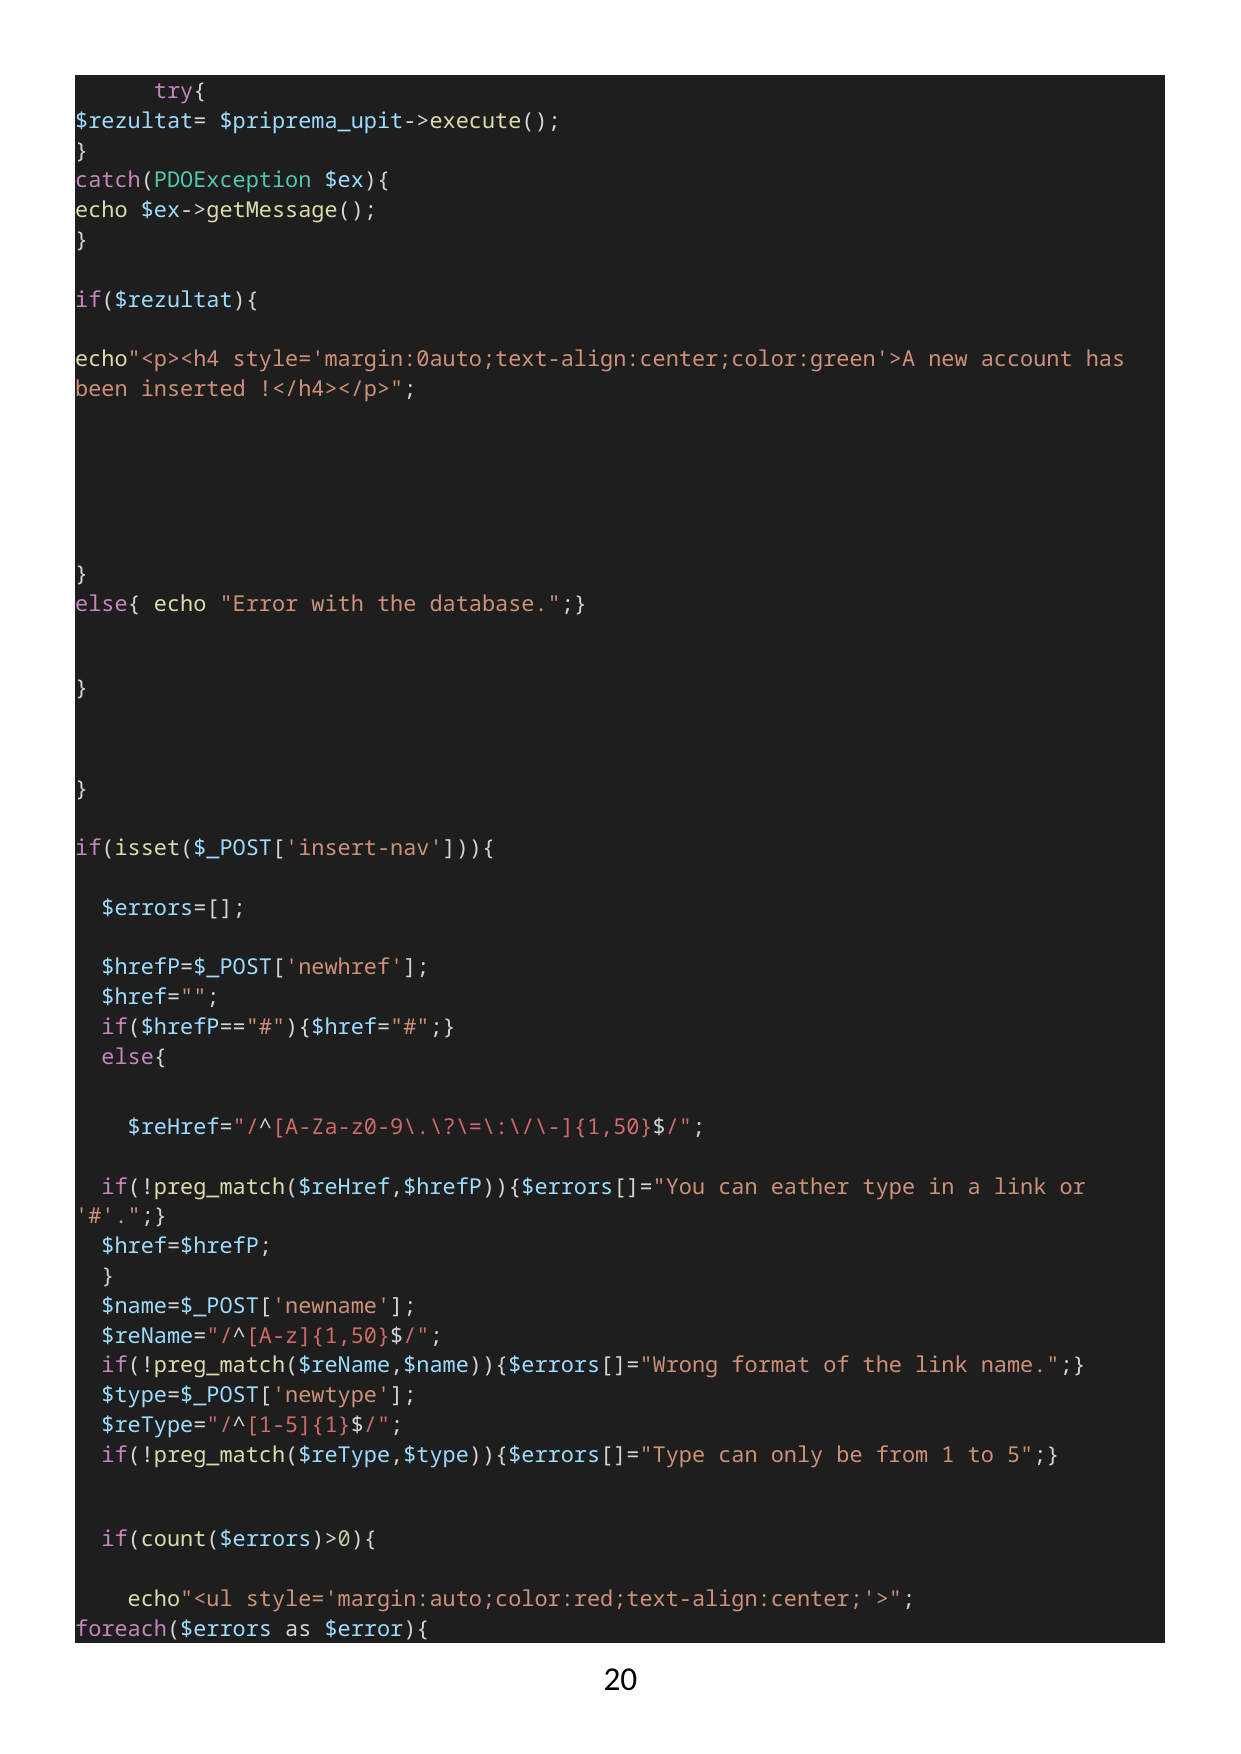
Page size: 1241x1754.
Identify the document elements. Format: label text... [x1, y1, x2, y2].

text } [75, 558, 1165, 588]
text foreach($errors as $error){ [75, 1613, 1165, 1643]
text if(!preg_match($reName,$name)){$errors[]="Wrong format of the link name.";} [75, 1349, 1165, 1379]
text if(!preg_match($reType,$type)){$errors[]="Type can only be from 1 to 5";} [75, 1439, 1165, 1469]
text echo"<ul style='margin:auto;color:red;text-align:center;'>"; [75, 1583, 1165, 1613]
text $reHref="/^[A-Za-z0-9\.\?\=\:\/\-]{1,50}$/"; [75, 1111, 1165, 1141]
text $rezultat= $priprema_upit->execute(); [75, 105, 1165, 134]
text try{ [75, 75, 1165, 105]
text $href=$hrefP; [75, 1230, 1165, 1260]
text $type=$_POST['newtype']; [75, 1379, 1165, 1409]
text } [75, 224, 1165, 254]
text } [75, 1260, 1165, 1290]
text } [75, 134, 1165, 164]
text } [75, 772, 1165, 802]
text $name=$_POST['newname']; [75, 1290, 1165, 1320]
text else{ echo "Error with the database.";} [75, 588, 1165, 617]
text echo $ex->getMessage(); [75, 194, 1165, 224]
text $reName="/^[A-z]{1,50}$/"; [75, 1320, 1165, 1349]
text if($hrefP=="#"){$href="#";} [75, 1011, 1165, 1041]
text if($rezultat){ [75, 283, 1165, 313]
text echo"<p><h4 style='margin:0auto;text-align:center;color:green'>A new account has been inserted !</h4></p>"; [75, 343, 1165, 403]
text catch(PDOException $ex){ [75, 164, 1165, 194]
text $reType="/^[1-5]{1}$/"; [75, 1409, 1165, 1439]
text if(count($errors)>0){ [75, 1523, 1165, 1553]
text $hrefP=$_POST['newhref']; [75, 951, 1165, 981]
text $errors=[]; [75, 892, 1165, 921]
text if(isset($_POST['insert-nav'])){ [75, 832, 1165, 862]
text else{ [75, 1041, 1165, 1070]
text } [75, 672, 1165, 702]
text if(!preg_match($reHref,$hrefP)){$errors[]="You can eather type in a link or '#'.";} [75, 1171, 1165, 1230]
text $href=""; [75, 981, 1165, 1011]
